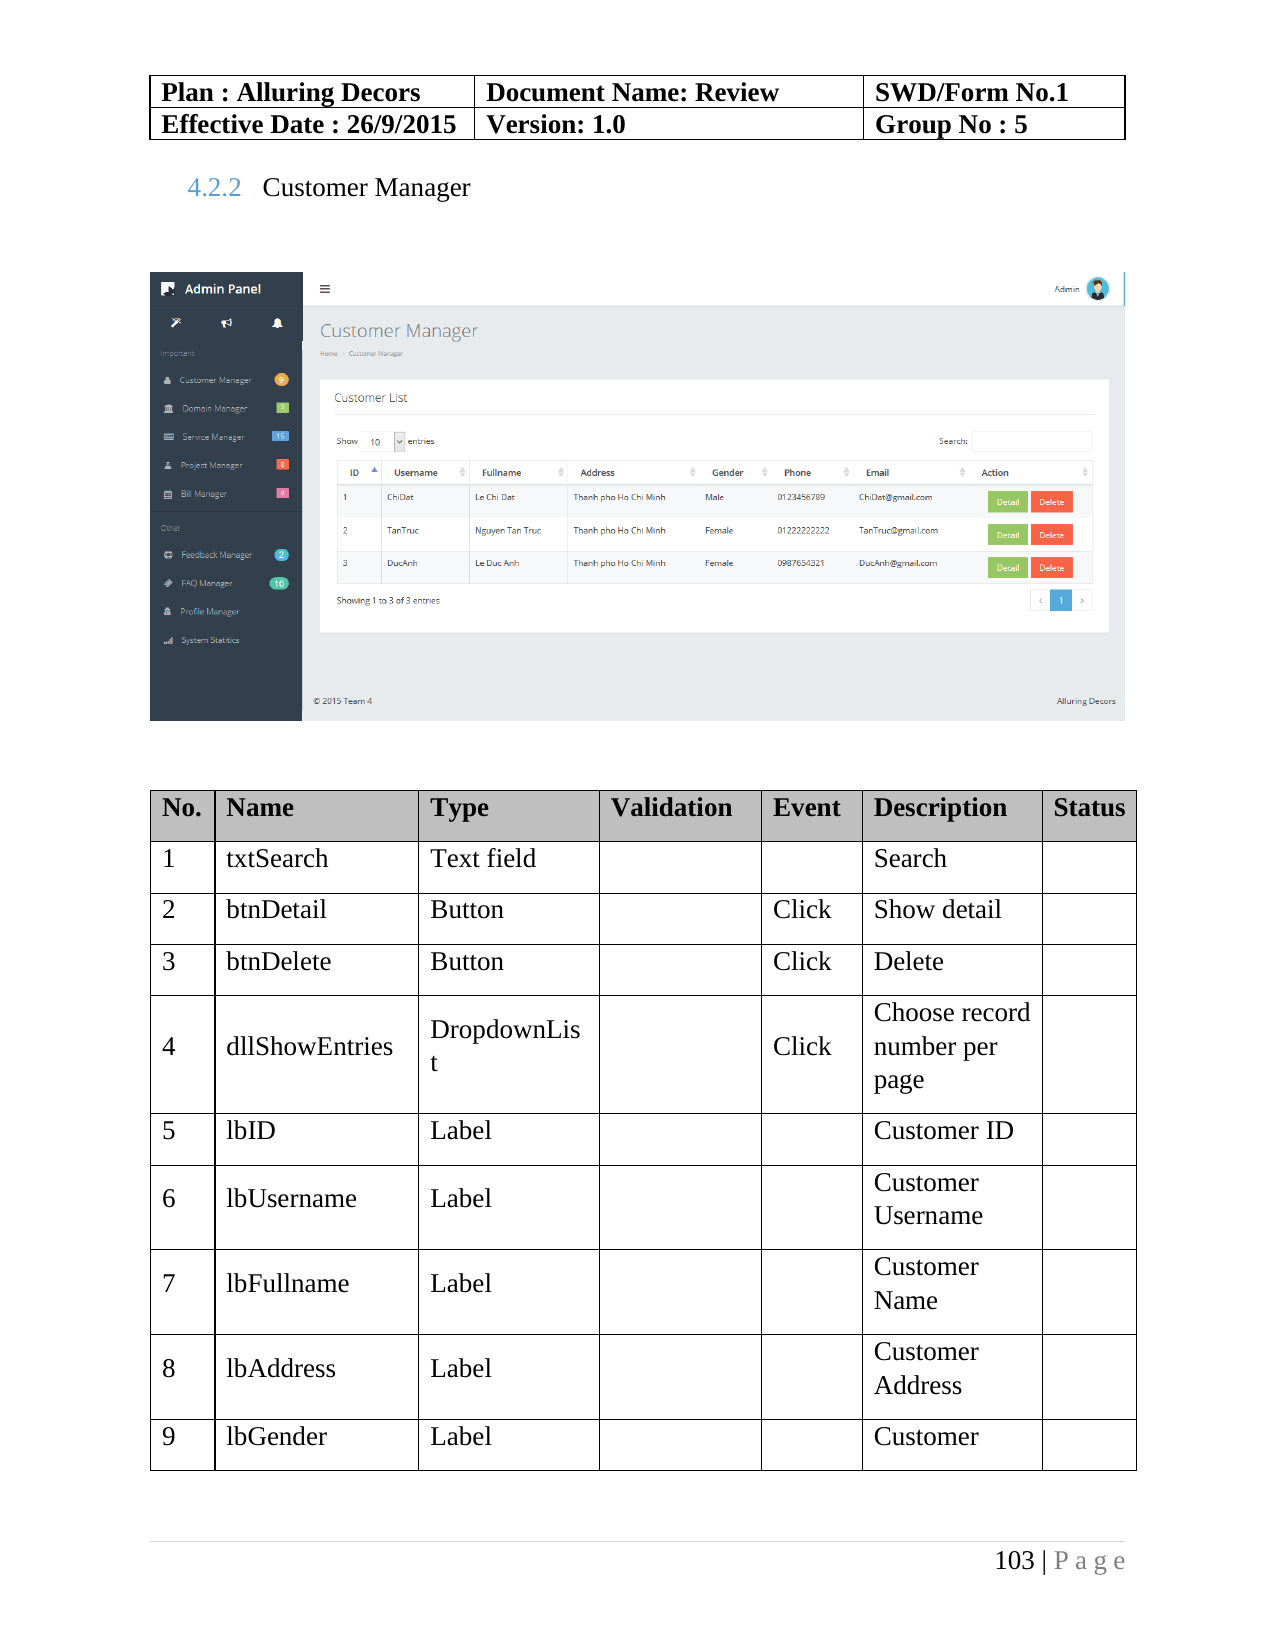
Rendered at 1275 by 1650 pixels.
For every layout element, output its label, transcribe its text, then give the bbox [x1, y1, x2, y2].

table_cell [1043, 1166, 1136, 1249]
table_cell lbID [216, 1114, 418, 1164]
table_cell lbUsername [216, 1166, 418, 1249]
table_cell 9 [151, 1420, 214, 1470]
table_cell txtSearch [216, 842, 418, 892]
table_cell Show detail [863, 894, 1042, 944]
table_cell [600, 1166, 761, 1249]
table_cell dllShowEntries [216, 996, 418, 1113]
table_header Type [419, 791, 599, 841]
table_cell Search [863, 842, 1042, 892]
table_cell Label [419, 1335, 599, 1419]
table_cell lbGender [216, 1420, 418, 1470]
table_cell lbFullname [216, 1250, 418, 1334]
table_cell Label [419, 1420, 599, 1470]
table_cell 4 [151, 996, 214, 1113]
table_cell [1043, 945, 1136, 995]
table_cell Text field [419, 842, 599, 892]
table_cell Label [419, 1250, 599, 1334]
table_cell [600, 894, 761, 944]
table_cell [762, 1335, 862, 1419]
table_cell [1043, 1420, 1136, 1470]
table_cell Button [419, 945, 599, 995]
list Customer Manager [187, 172, 1125, 203]
picture [150, 272, 1125, 721]
table_cell btnDelete [216, 945, 418, 995]
table_cell 1 [151, 842, 214, 892]
table_cell Click [762, 996, 862, 1113]
table_cell DropdownList [419, 996, 599, 1113]
table_cell [1043, 1335, 1136, 1419]
table_cell [600, 996, 761, 1113]
table_cell [762, 842, 862, 892]
table_cell lbAddress [216, 1335, 418, 1419]
table_cell [1043, 894, 1136, 944]
table_cell Customer ID [863, 1114, 1042, 1164]
table_cell Click [762, 945, 862, 995]
table_cell Customer Name [863, 1250, 1042, 1334]
table_cell Choose record number per page [863, 996, 1042, 1113]
table_header No. [151, 791, 214, 841]
table_cell Label [419, 1166, 599, 1249]
table_header Status [1043, 791, 1136, 841]
table_cell Click [762, 894, 862, 944]
table_cell btnDetail [216, 894, 418, 944]
table_cell 8 [151, 1335, 214, 1419]
table_header Event [762, 791, 862, 841]
table_cell [600, 842, 761, 892]
table_cell [1043, 842, 1136, 892]
table_cell 3 [151, 945, 214, 995]
table_cell [600, 945, 761, 995]
table_cell [1043, 1114, 1136, 1164]
table_header Description [863, 791, 1042, 841]
table_cell Customer Username [863, 1166, 1042, 1249]
table_cell 6 [151, 1166, 214, 1249]
table_cell [600, 1250, 761, 1334]
table_header Validation [600, 791, 761, 841]
table_header Name [216, 791, 418, 841]
table_cell Button [419, 894, 599, 944]
table_cell 7 [151, 1250, 214, 1334]
table_cell [600, 1114, 761, 1164]
table_cell [762, 1166, 862, 1249]
table_cell [600, 1335, 761, 1419]
table_cell 2 [151, 894, 214, 944]
table_cell 5 [151, 1114, 214, 1164]
table_cell [762, 1114, 862, 1164]
table_cell Customer Gender [863, 1420, 1042, 1470]
table_cell Delete [863, 945, 1042, 995]
table_cell Label [419, 1114, 599, 1164]
table_cell Customer Address [863, 1335, 1042, 1419]
table_cell [1043, 1250, 1136, 1334]
table_cell [1043, 996, 1136, 1113]
table_cell [762, 1250, 862, 1334]
table_cell [762, 1420, 862, 1470]
table_cell [600, 1420, 761, 1470]
